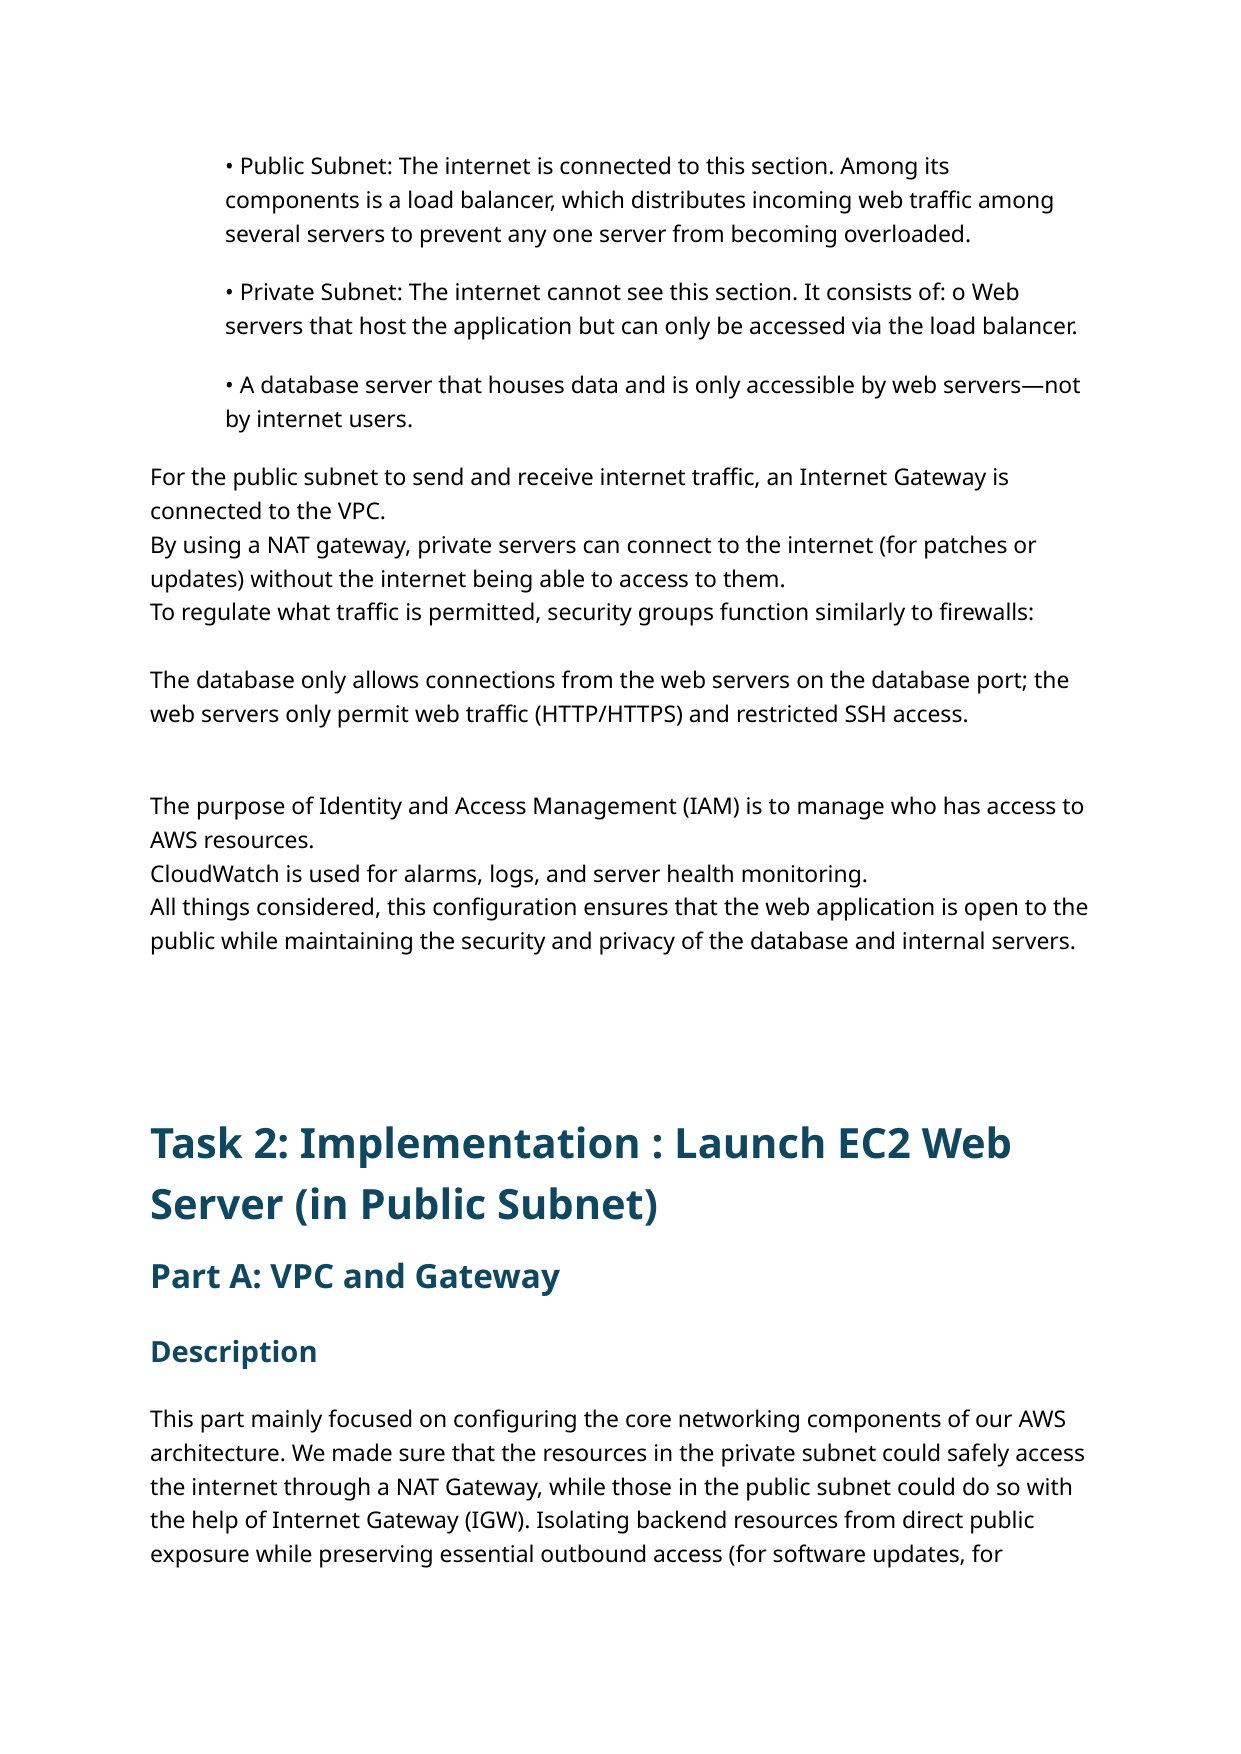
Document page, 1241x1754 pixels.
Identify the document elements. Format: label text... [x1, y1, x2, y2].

text • Public Subnet: The internet is connected to this section. Among its components is a load balancer, which distributes incoming web traffic among several servers to prevent any one server from becoming overloaded. [225, 150, 1090, 249]
subtitle Task 2: Implementation : Launch EC2 Web Server (in Public Subnet) [150, 1114, 1090, 1232]
subtitle Part A: VPC and Gateway [150, 1253, 1090, 1298]
text For the public subnet to send and receive internet traffic, an Internet Gateway is connected to the VPC. By using a NAT gateway, private servers can connect to the internet (for patches or updates) without the internet being able to access to them. To regulate what traffic is permitted, security groups function similarly to firewalls: The database only allows connections from the web servers on the database port; the web servers only permit web traffic (HTTP/HTTPS) and restricted SSH access. [150, 461, 1090, 729]
subtitle Description [150, 1331, 1090, 1371]
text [150, 1403, 1090, 1569]
text The purpose of Identity and Access Management (IAM) is to manage who has access to AWS resources. CloudWatch is used for alarms, logs, and server health monitoring. All things considered, this configuration ensures that the web application is open to the public while maintaining the security and privacy of the database and internal servers. [150, 756, 1090, 956]
text • A database server that houses data and is only accessible by web servers—not by internet users. [225, 369, 1090, 434]
text • Private Subnet: The internet cannot see this section. It consists of: o Web servers that host the application but can only be accessed via the load balancer. [225, 276, 1090, 341]
